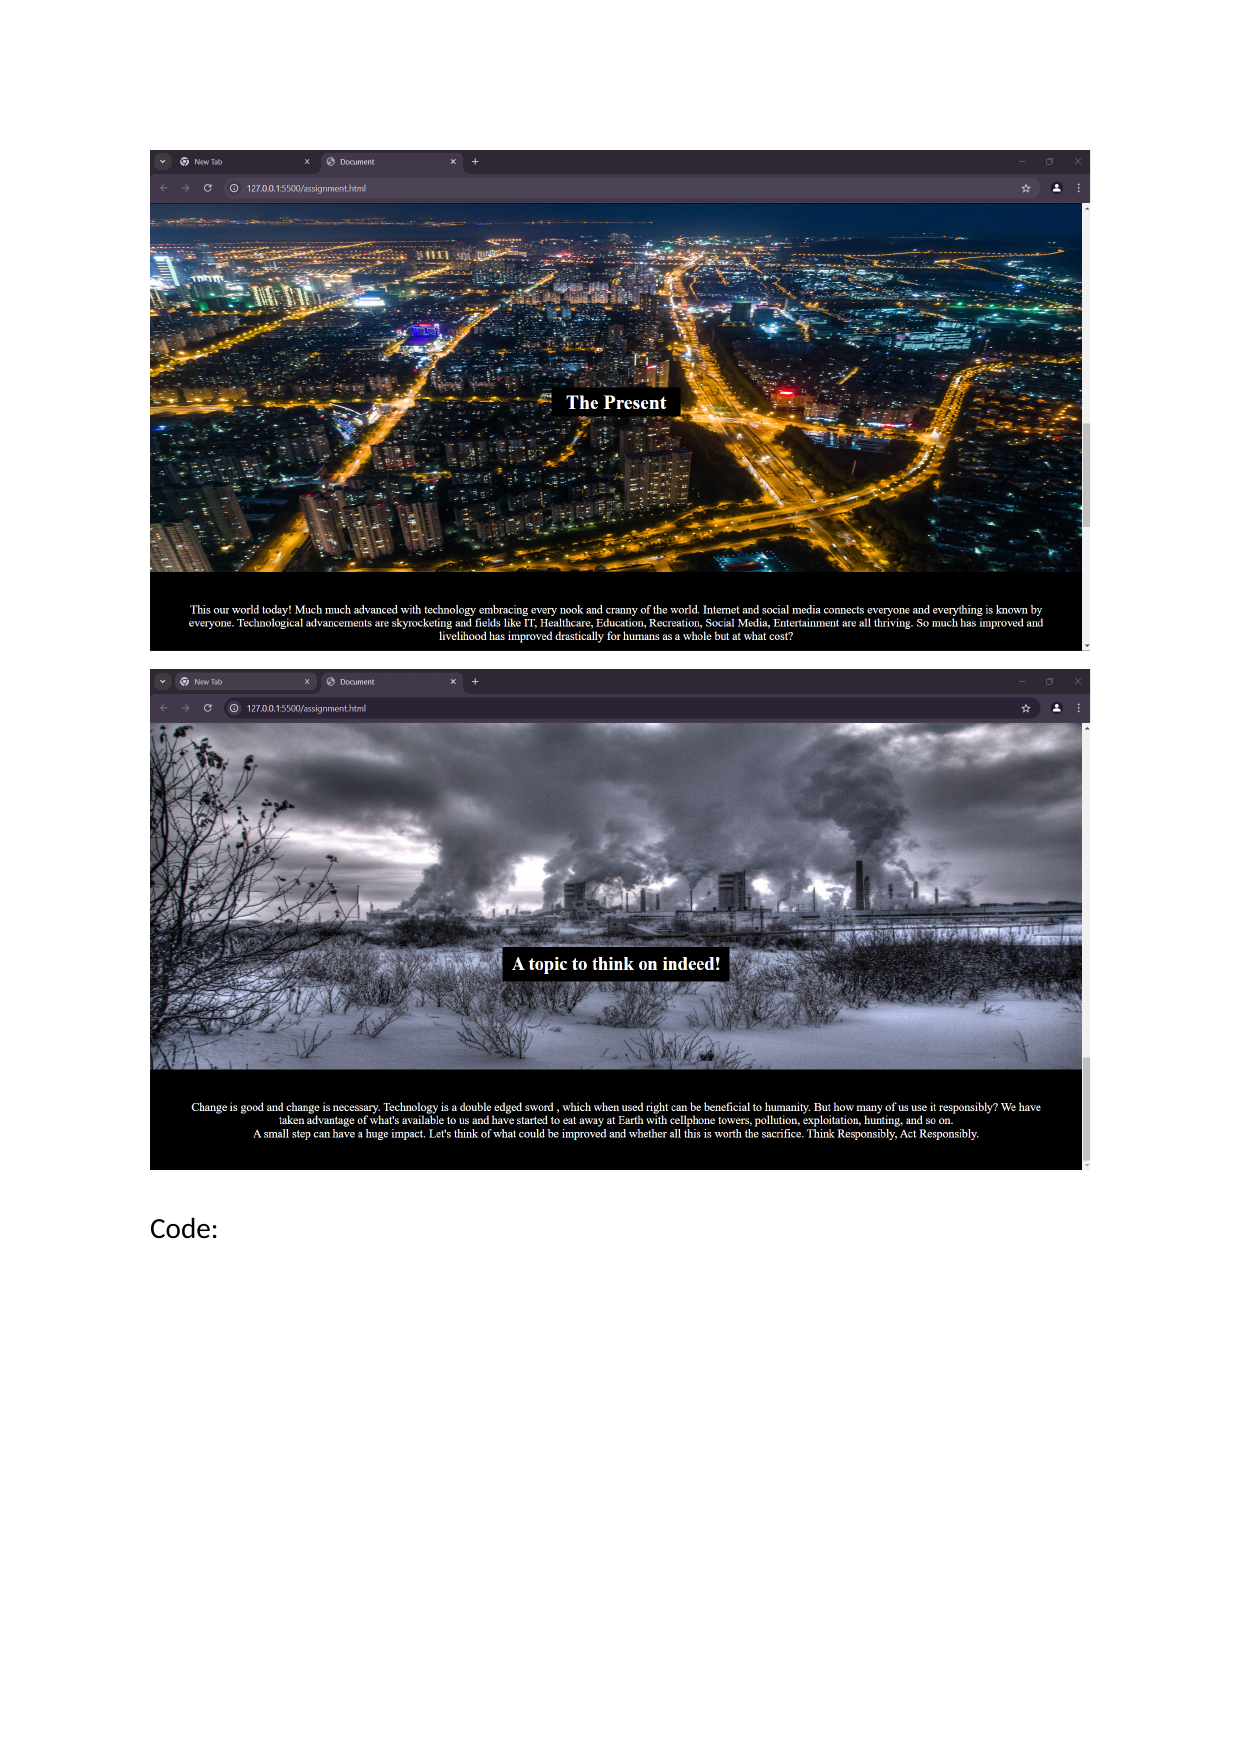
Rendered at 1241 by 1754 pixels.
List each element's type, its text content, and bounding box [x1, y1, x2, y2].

text Code: HTML: [150, 1170, 1090, 1246]
picture [150, 150, 1091, 651]
picture [150, 669, 1091, 1170]
